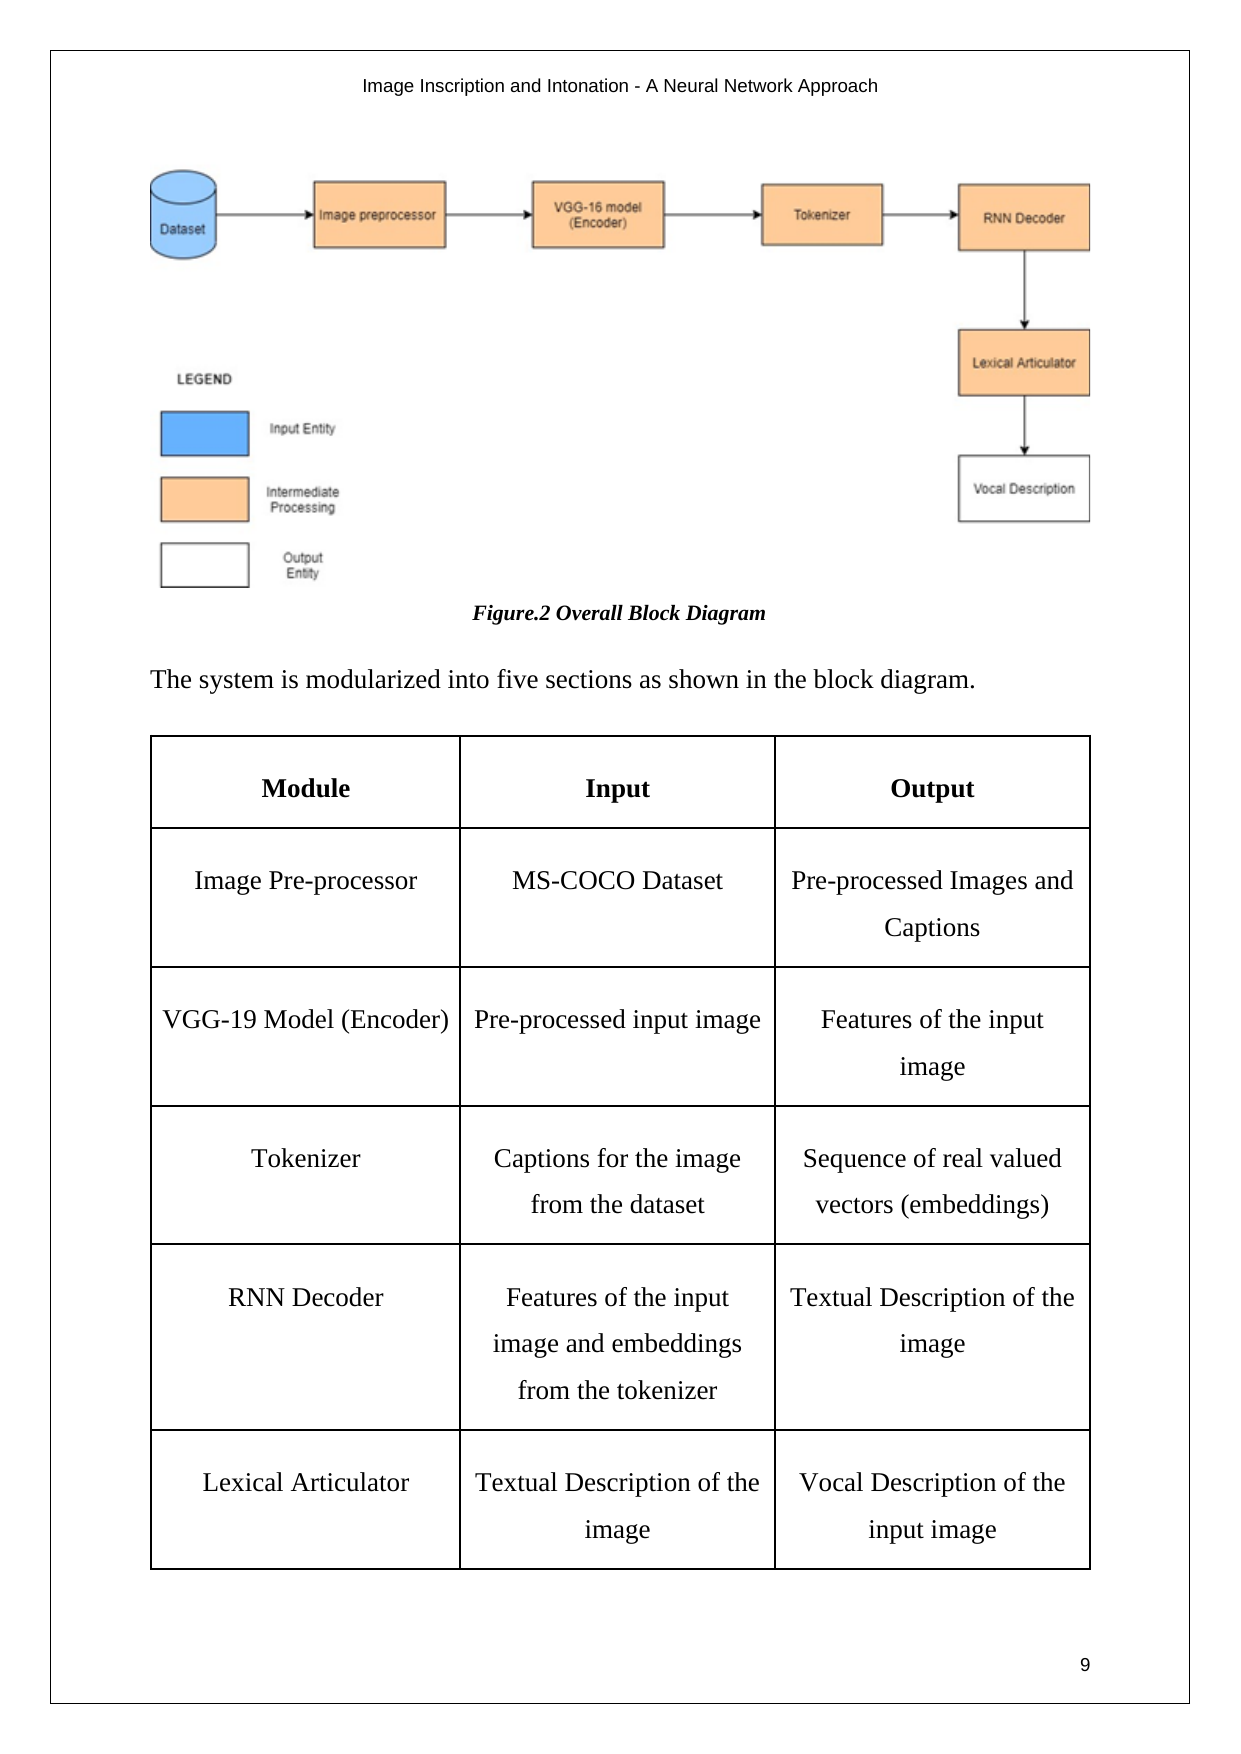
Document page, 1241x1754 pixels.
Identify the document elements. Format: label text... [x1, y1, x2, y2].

table_header Input [461, 737, 774, 827]
table_cell Lexical Articulator [152, 1431, 459, 1568]
table_cell Textual Description of the image [461, 1431, 774, 1568]
table_cell VGG-19 Model (Encoder) [152, 968, 459, 1104]
table_cell Image Pre-processor [152, 829, 459, 966]
table_cell Tokenizer [152, 1107, 459, 1243]
table_cell Textual Description of the image [776, 1245, 1089, 1429]
table_cell Pre-processed Images and Captions [776, 829, 1089, 966]
table_cell RNN Decoder [152, 1245, 459, 1429]
table_cell Captions for the image from the dataset [461, 1107, 774, 1243]
text Figure.2 Overall Block Diagram [150, 588, 1090, 625]
table_cell MS-COCO Dataset [461, 829, 774, 966]
table_cell Vocal Description of the input image [776, 1431, 1089, 1568]
text The system is modularized into five sections as shown in the block diagram. [150, 663, 1090, 694]
table_cell Sequence of real valued vectors (embeddings) [776, 1107, 1089, 1243]
table_cell Features of the input image and embeddings from the tokenizer [461, 1245, 774, 1429]
table_cell Pre-processed input image [461, 968, 774, 1104]
table_cell Features of the input image [776, 968, 1089, 1104]
picture [150, 150, 1091, 588]
table_header Module [152, 737, 459, 827]
table_header Output [776, 737, 1089, 827]
